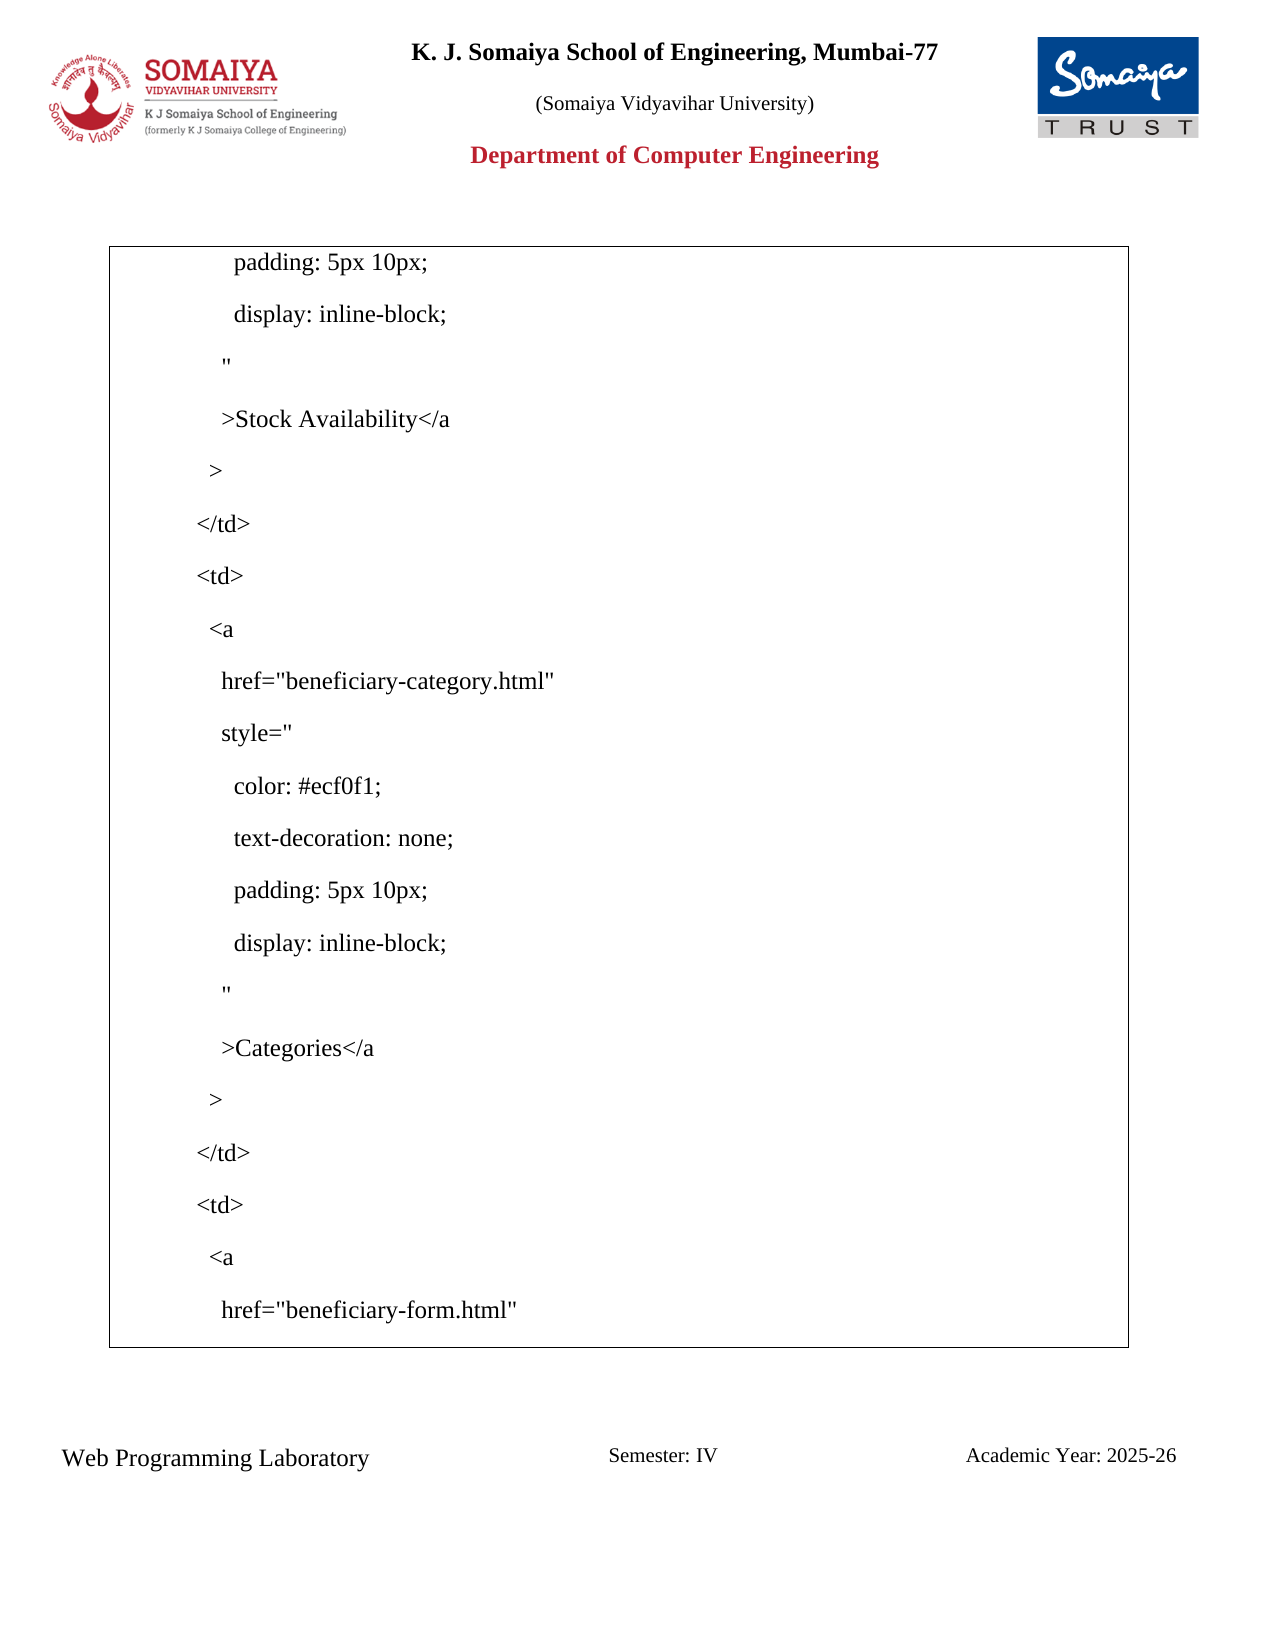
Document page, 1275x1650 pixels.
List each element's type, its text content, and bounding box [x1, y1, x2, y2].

picture [1037, 37, 1199, 138]
picture [20, 37, 355, 149]
